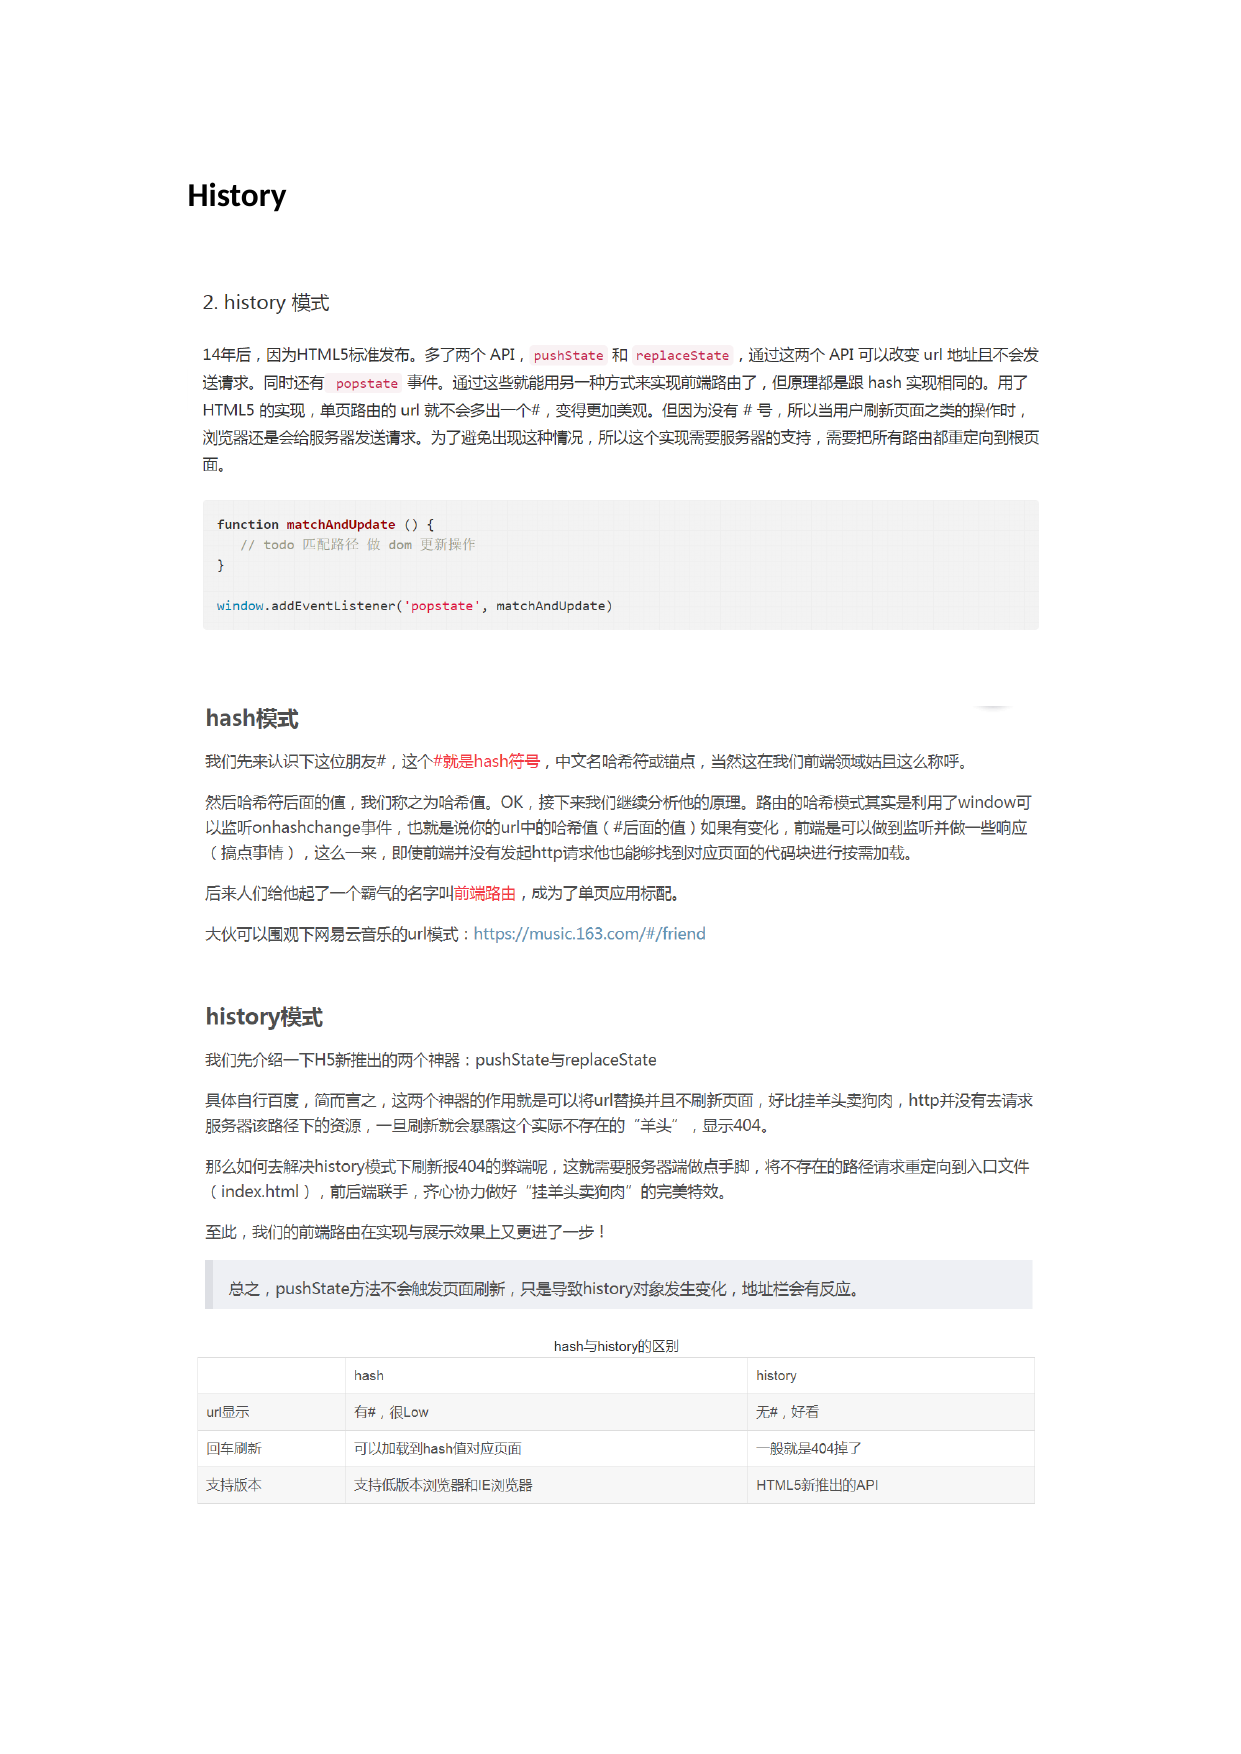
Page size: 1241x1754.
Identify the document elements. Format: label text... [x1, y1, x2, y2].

picture [187, 1323, 1053, 1532]
picture [187, 283, 1053, 633]
subtitle History [187, 162, 1053, 227]
picture [187, 706, 1053, 1309]
